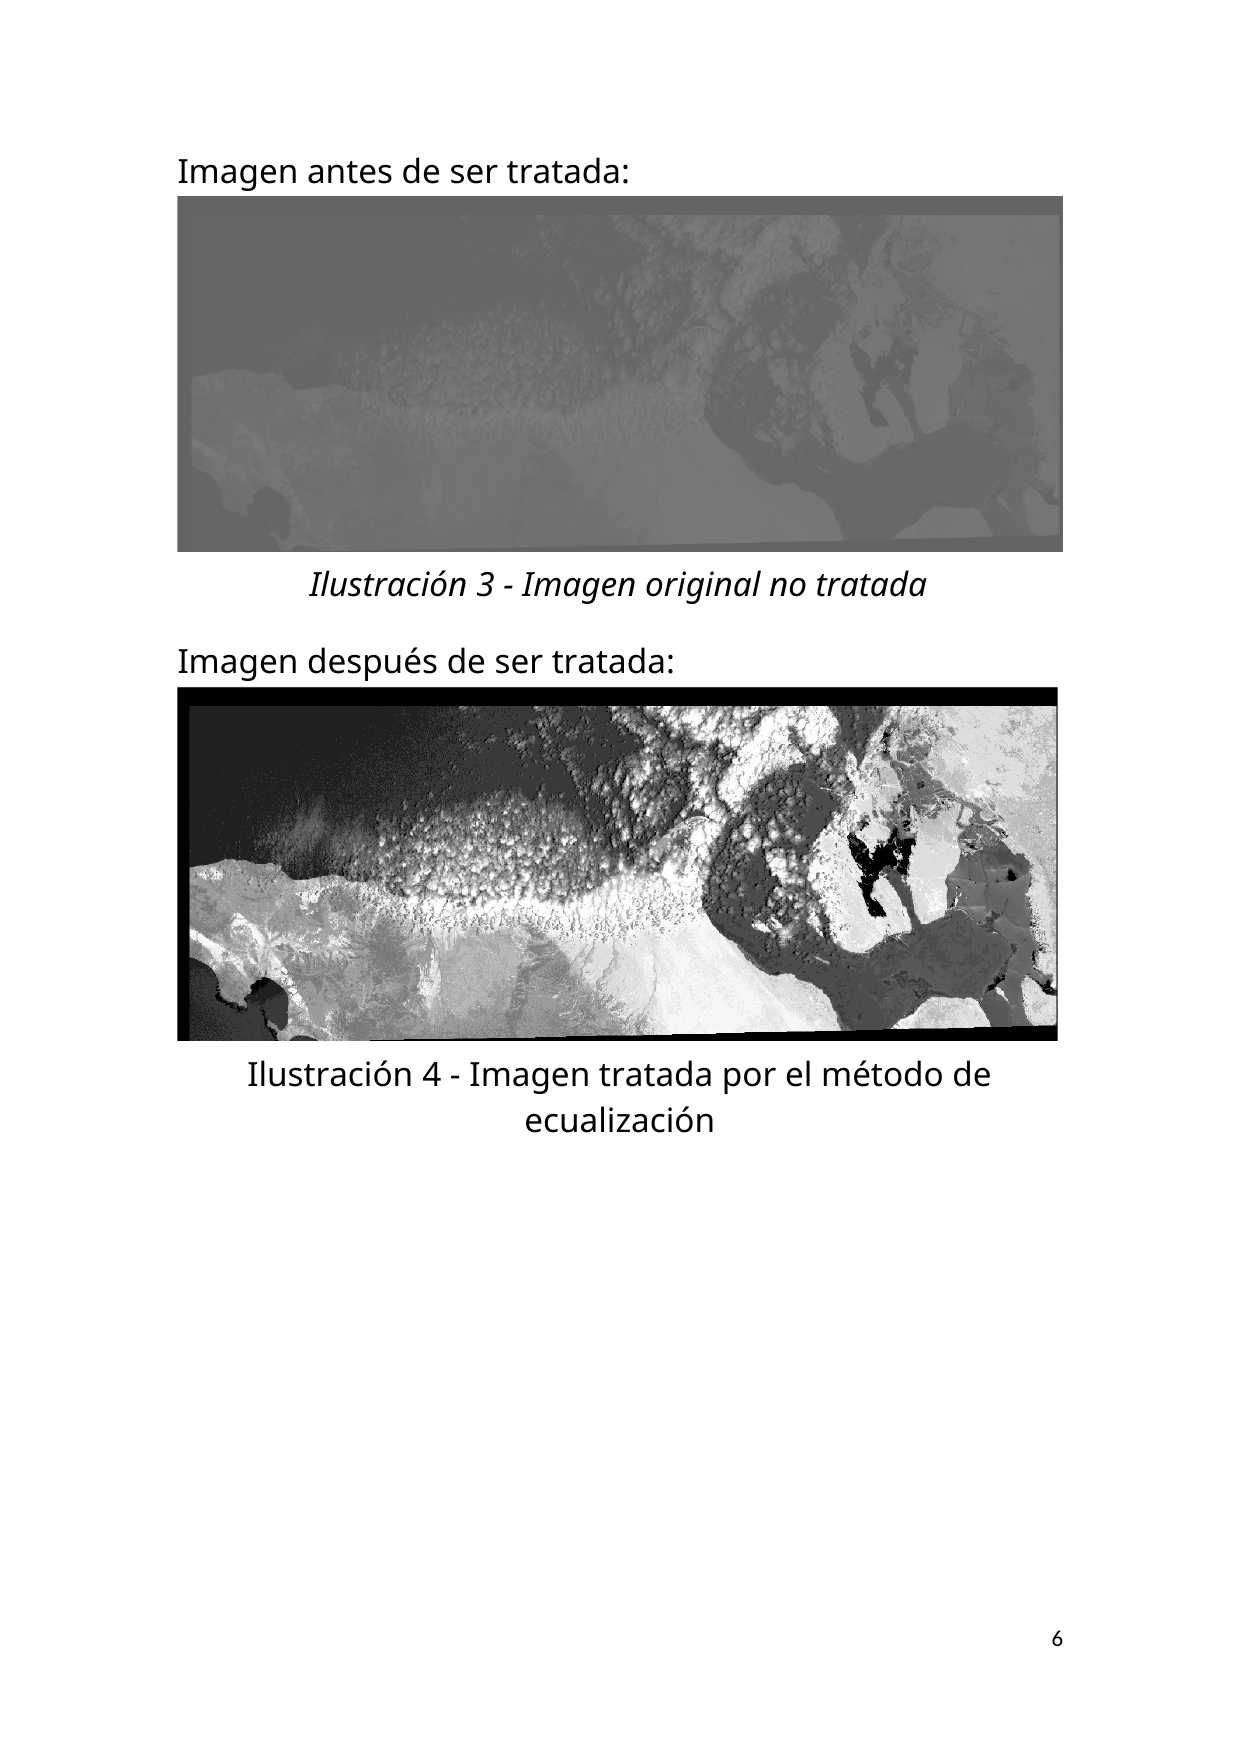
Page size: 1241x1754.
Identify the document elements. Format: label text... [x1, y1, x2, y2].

subtitle Imagen antes de ser tratada: [177, 148, 1063, 193]
subtitle Imagen después de ser tratada: [177, 606, 1063, 683]
picture [177, 196, 1063, 552]
picture [176, 686, 1058, 1040]
